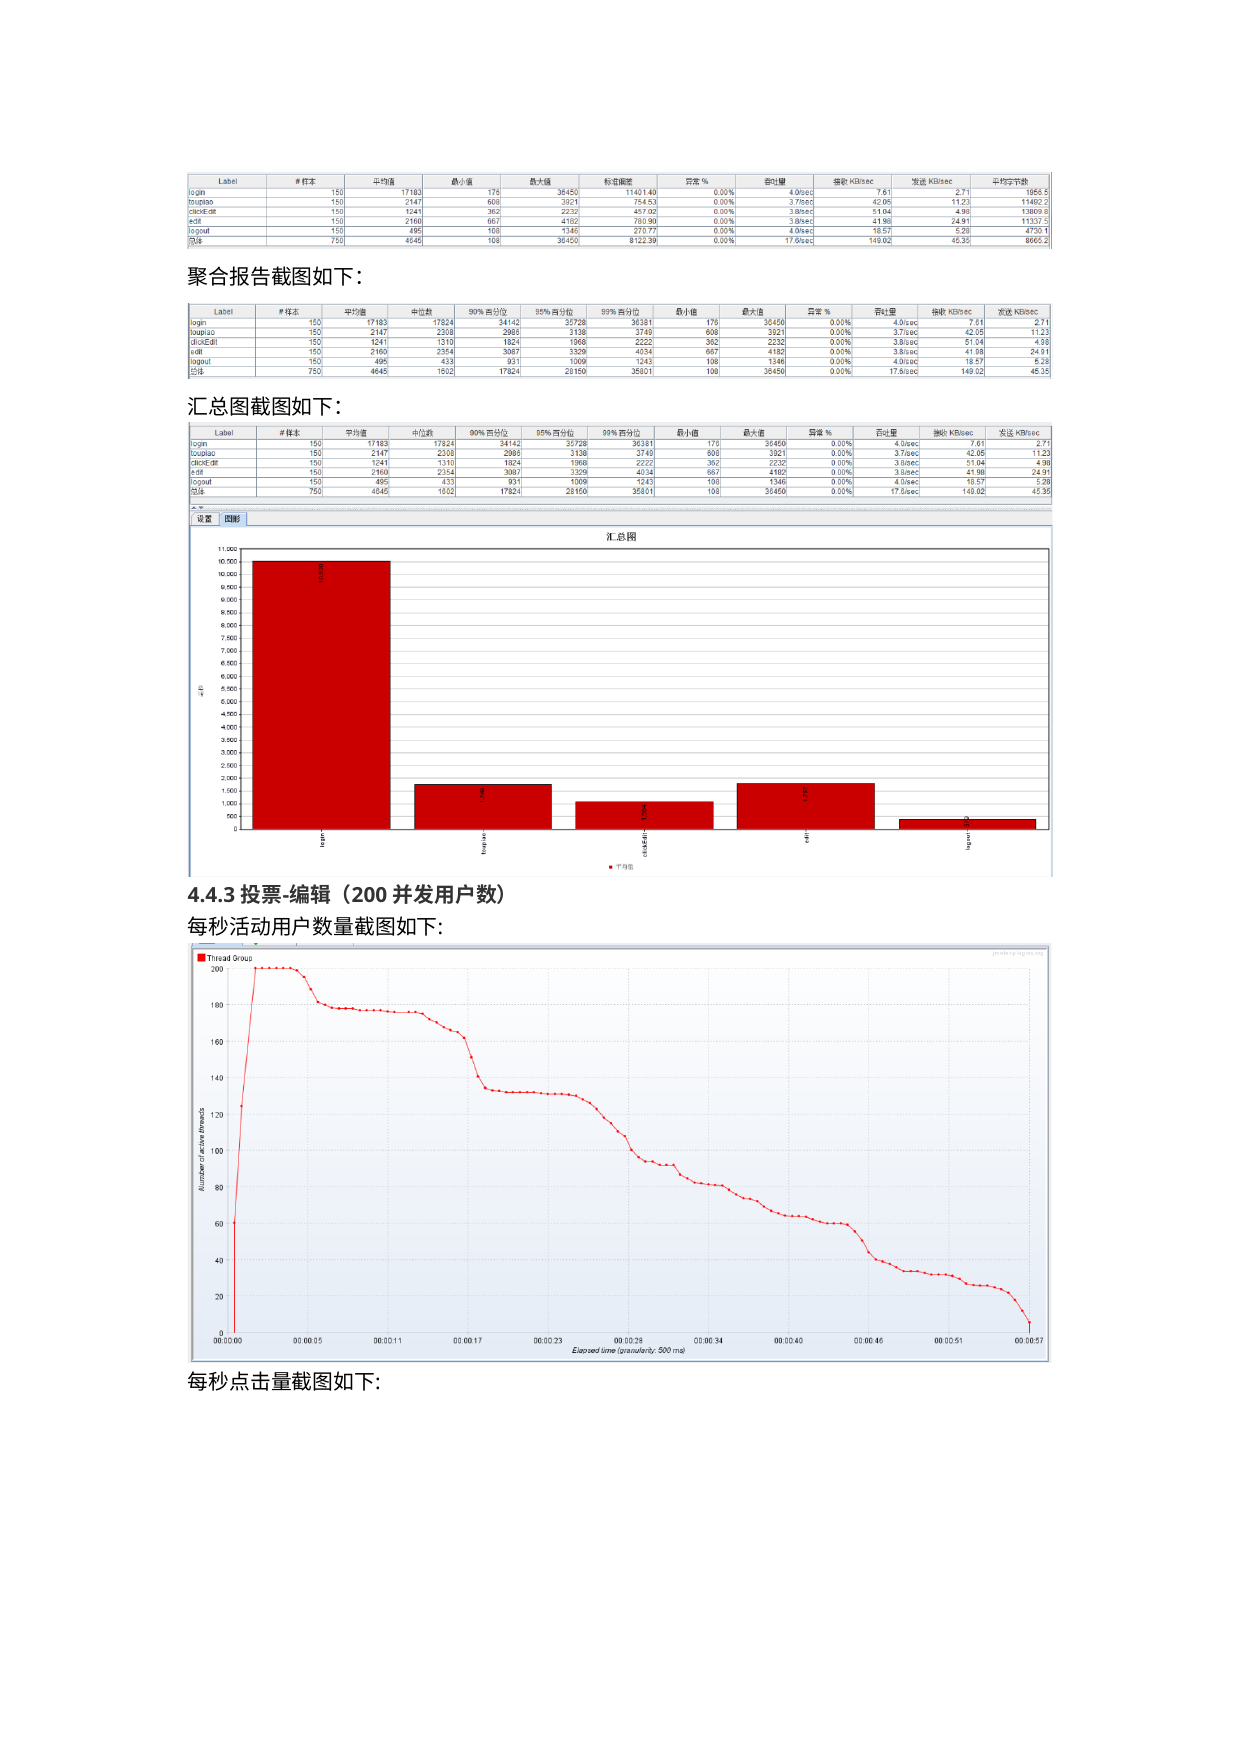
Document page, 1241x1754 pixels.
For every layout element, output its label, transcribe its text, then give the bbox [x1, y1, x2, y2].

text 每秒活动用户数量截图如下: [187, 909, 1053, 942]
picture [187, 303, 1053, 379]
text 汇总图截图如下： [187, 389, 1053, 422]
text 4.4.3 投票-编辑（200 并发用户数） [187, 877, 1053, 909]
picture [187, 422, 1053, 877]
picture [187, 172, 1052, 249]
text 聚合报告截图如下： [187, 259, 1053, 292]
text 每秒点击量截图如下: [187, 1364, 1053, 1397]
picture [187, 943, 1052, 1363]
